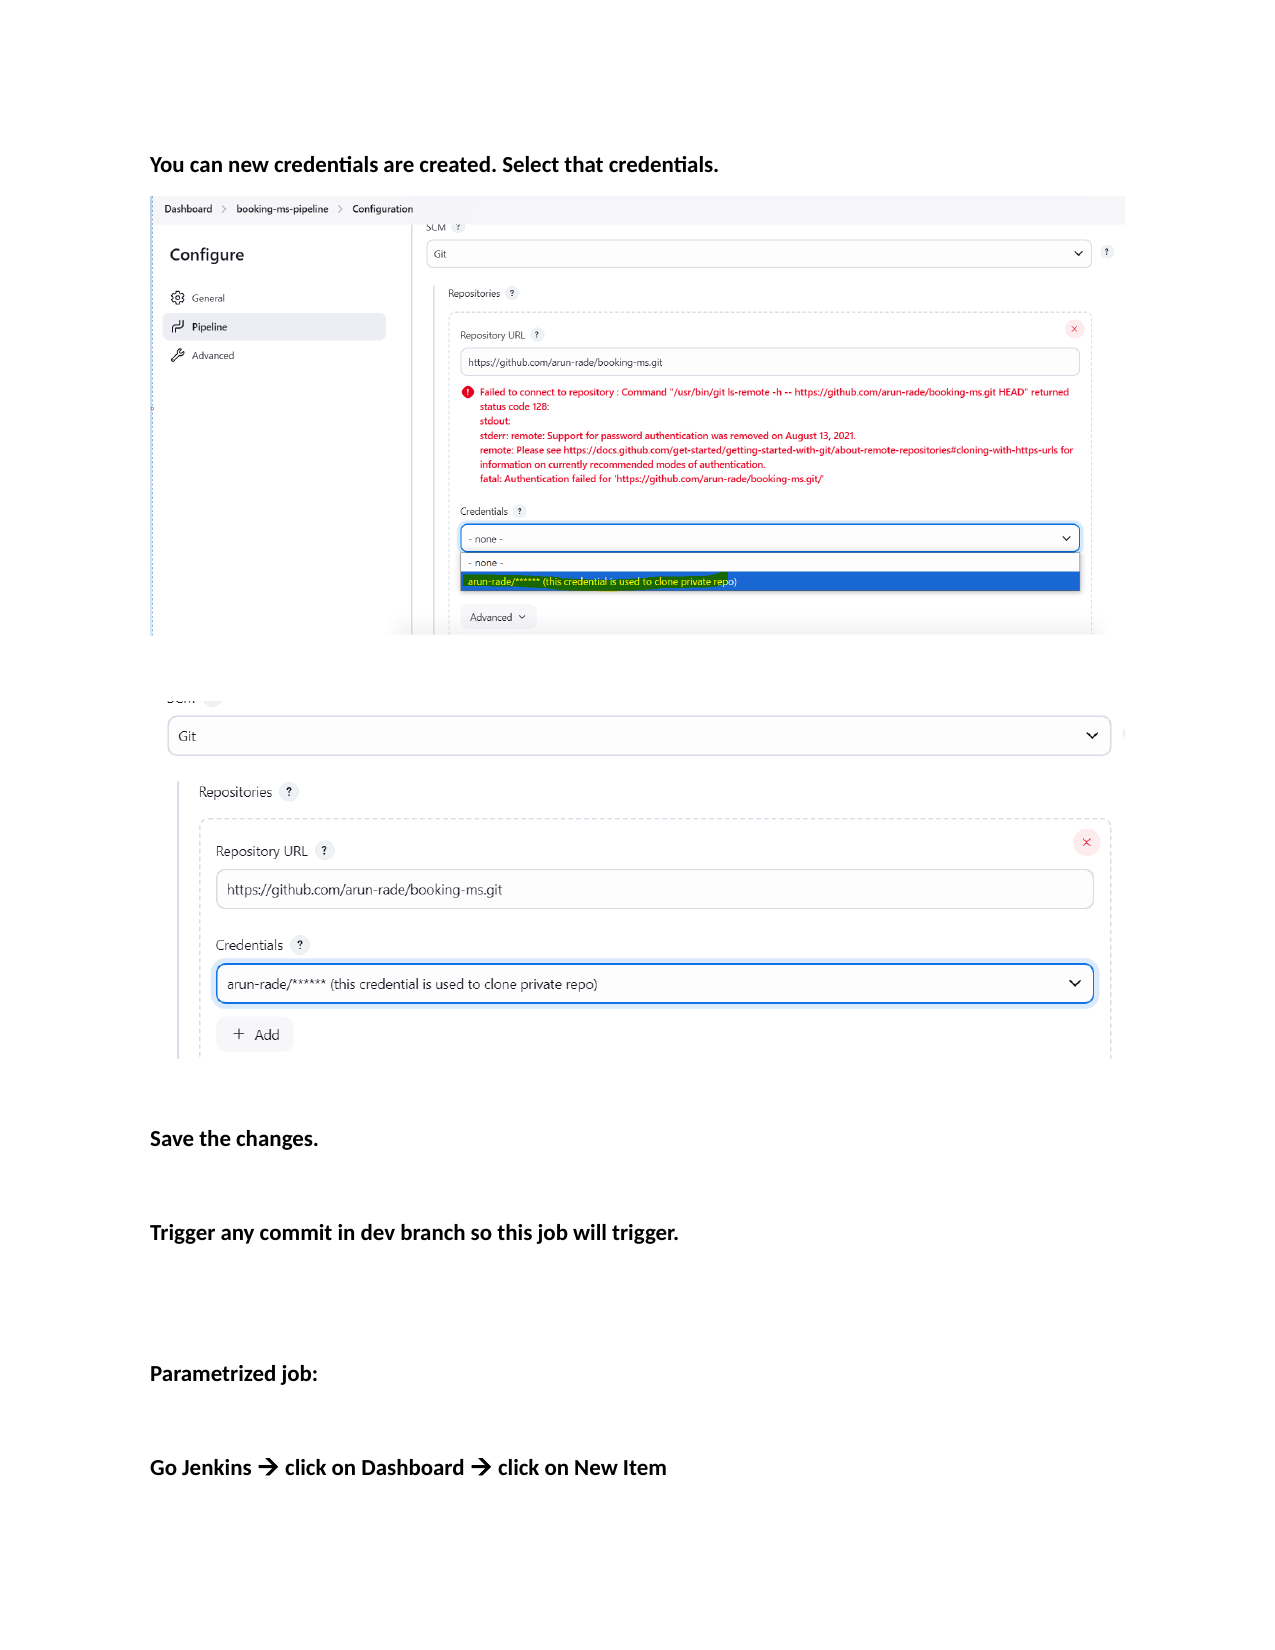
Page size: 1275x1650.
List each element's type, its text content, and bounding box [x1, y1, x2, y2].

picture [150, 701, 1125, 1059]
picture [150, 196, 1125, 636]
text Save the changes. [150, 1124, 1125, 1153]
text You can new credentials are created. Select that credentials. [150, 150, 1125, 178]
text Trigger any commit in dev branch so this job will trigger. [150, 1218, 1125, 1246]
text Parametrized job: [150, 1359, 1125, 1387]
text Go Jenkins click on Dashboard click on New Item [150, 1453, 1125, 1481]
